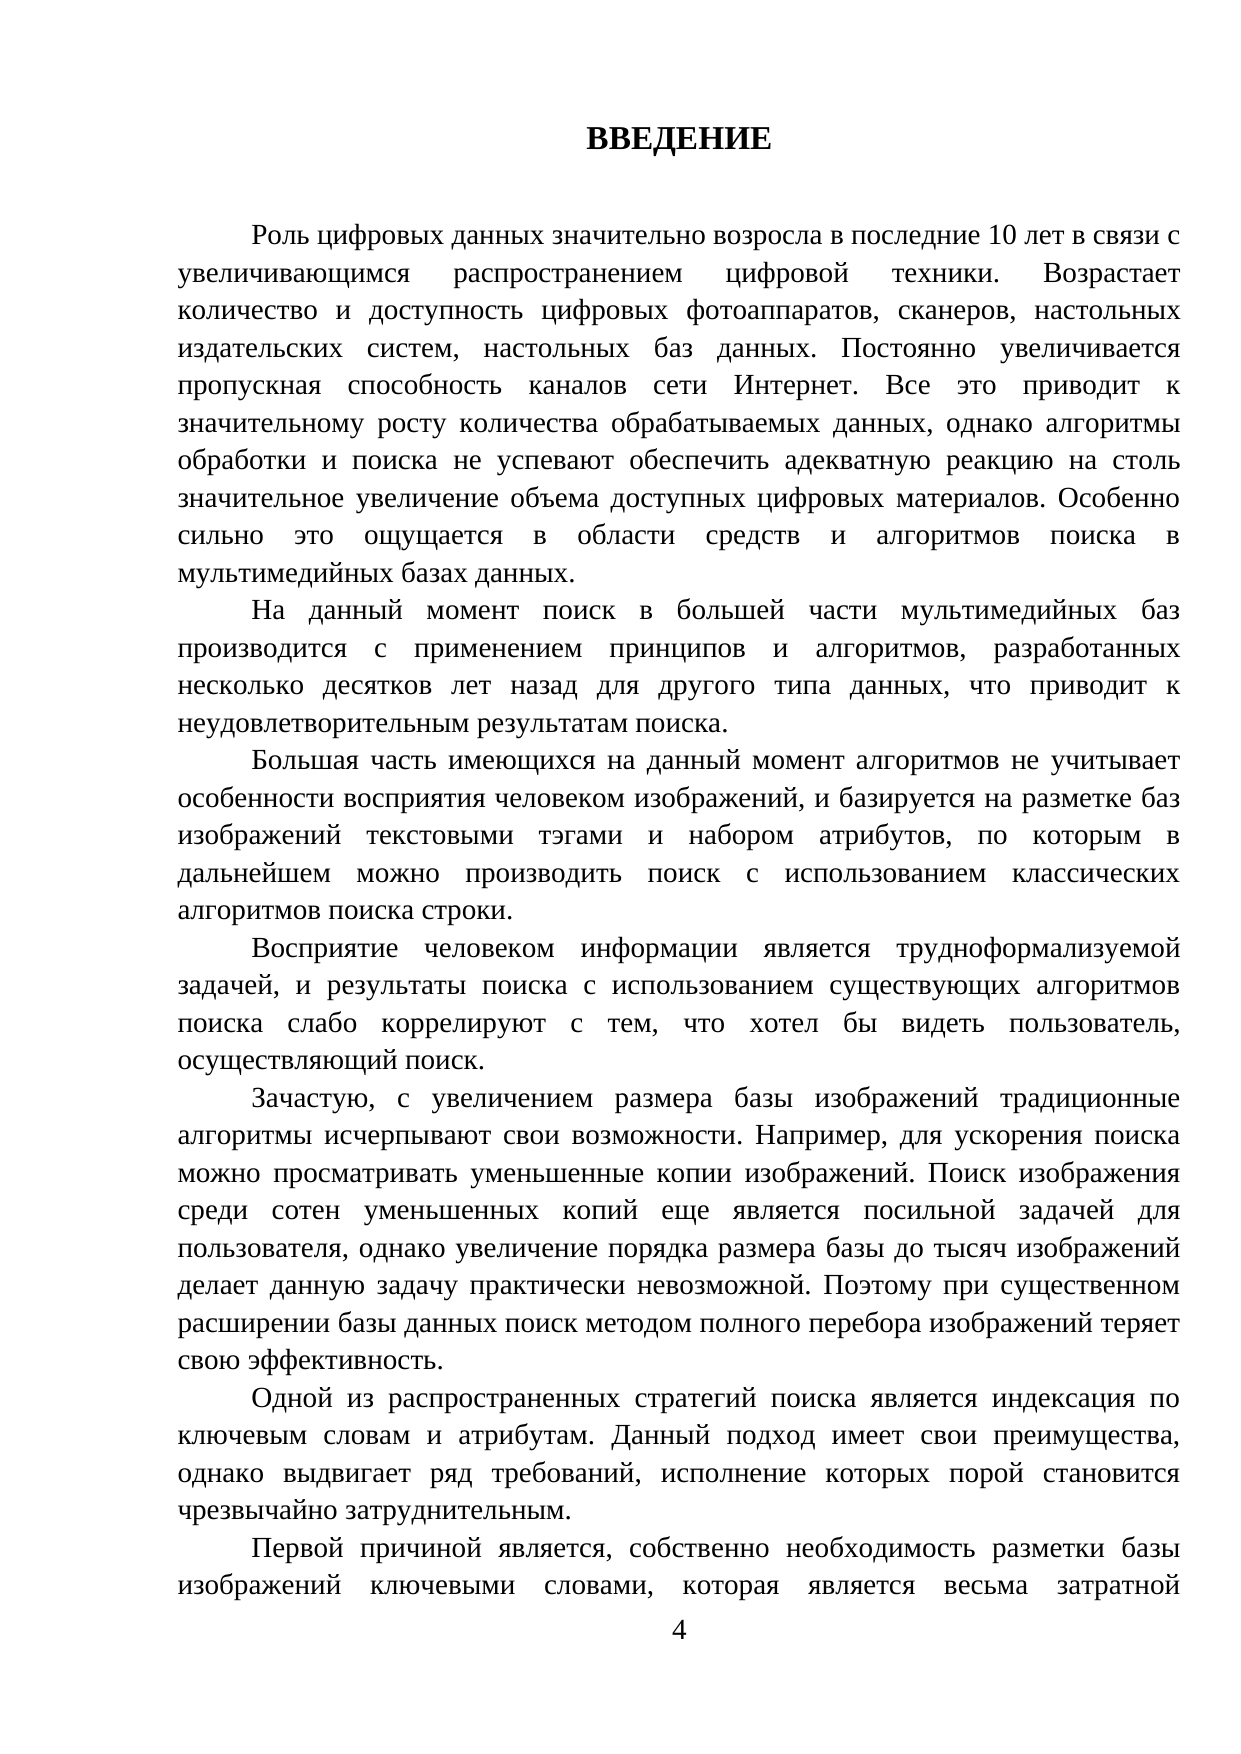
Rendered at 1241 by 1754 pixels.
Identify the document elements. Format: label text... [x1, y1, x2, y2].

text Одной из распространенных стратегий поиска является индексация по ключевым словам и атрибутам. Данный подход имеет свои преимущества, однако выдвигает ряд требований, исполнение которых порой становится чрезвычайно затруднительным. [177, 1377, 1181, 1527]
text Зачастую, с увеличением размера базы изображений традиционные алгоритмы исчерпывают свои возможности. Например, для ускорения поиска можно просматривать уменьшенные копии изображений. Поиск изображения среди сотен уменьшенных копий еще является посильной задачей для пользователя, однако увеличение порядка размера базы до тысяч изображений делает данную задачу практически невозможной. Поэтому при существенном расширении базы данных поиск методом полного перебора изображений теряет свою эффективность. [177, 1077, 1181, 1377]
text На данный момент поиск в большей части мультимедийных баз производится с применением принципов и алгоритмов, разработанных несколько десятков лет назад для другого типа данных, что приводит к неудовлетворительным результатам поиска. [177, 590, 1181, 740]
text Восприятие человеком информации является трудноформализуемой задачей, и результаты поиска с использованием существующих алгоритмов поиска слабо коррелируют с тем, что хотел бы видеть пользователь, осуществляющий поиск. [177, 927, 1181, 1077]
subtitle ВВЕДЕНИЕ [177, 118, 1181, 156]
text Большая часть имеющихся на данный момент алгоритмов не учитывает особенности восприятия человеком изображений, и базируется на разметке баз изображений текстовыми тэгами и набором атрибутов, по которым в дальнейшем можно производить поиск с использованием классических алгоритмов поиска строки. [177, 740, 1181, 927]
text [177, 1527, 1181, 1602]
text Роль цифровых данных значительно возросла в последние 10 лет в связи с увеличивающимся распространением цифровой техники. Возрастает количество и доступность цифровых фотоаппаратов, сканеров, настольных издательских систем, настольных баз данных. Постоянно увеличивается пропускная способность каналов сети Интернет. Все это приводит к значительному росту количества обрабатываемых данных, однако алгоритмы обработки и поиска не успевают обеспечить адекватную реакцию на столь значительное увеличение объема доступных цифровых материалов. Особенно сильно это ощущается в области средств и алгоритмов поиска в мультимедийных базах данных. [177, 215, 1181, 590]
